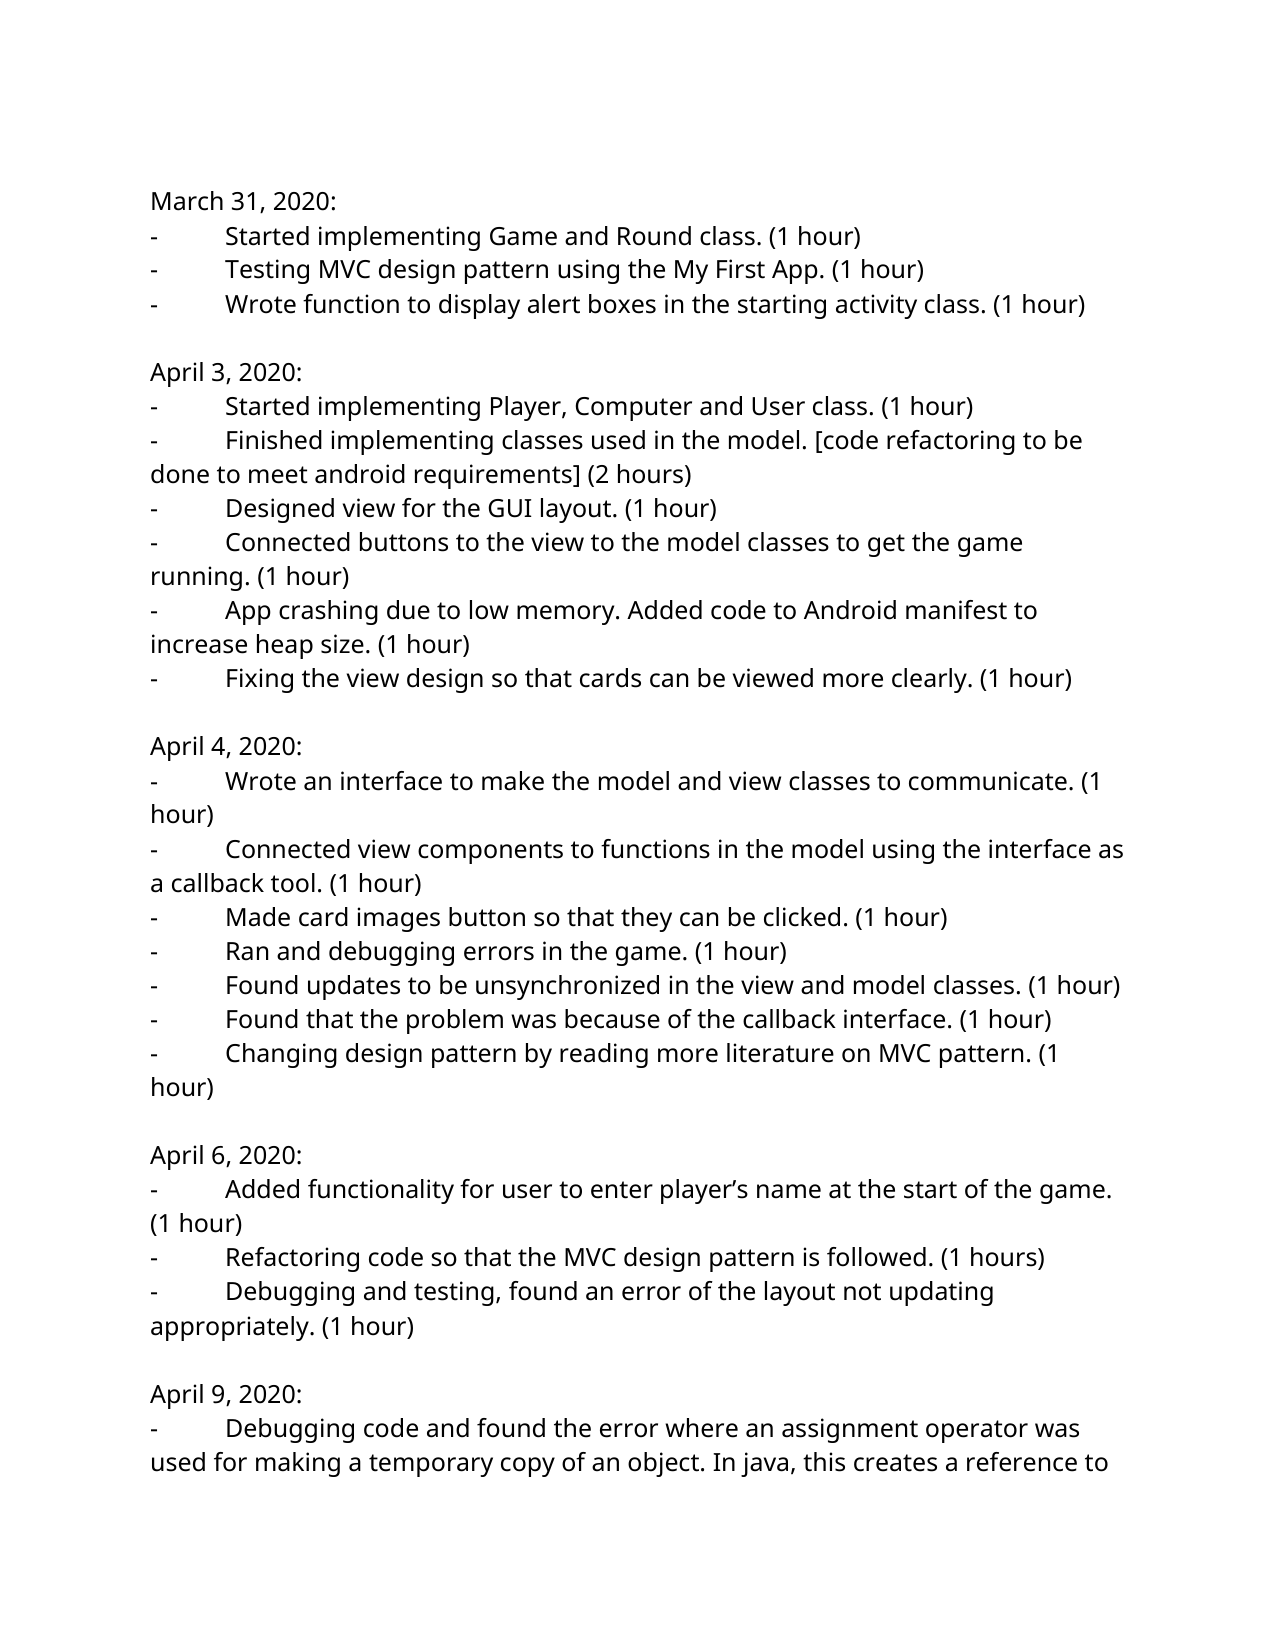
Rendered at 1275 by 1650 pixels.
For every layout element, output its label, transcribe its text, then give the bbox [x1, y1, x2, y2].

list Started implementing Player, Computer and User class. (1 hour) [150, 388, 1125, 422]
text April 9, 2020: [150, 1376, 1125, 1410]
list Refactoring code so that the MVC design pattern is followed. (1 hours) [150, 1240, 1125, 1274]
list Added functionality for user to enter player’s name at the start of the game. (1 hour) [150, 1172, 1125, 1240]
list Wrote function to display alert boxes in the starting activity class. (1 hour) [150, 286, 1125, 320]
list Debugging and testing, found an error of the layout not updating appropriately. (1 hour) [150, 1274, 1125, 1342]
list Changing design pattern by reading more literature on MVC pattern. (1 hour) [150, 1036, 1125, 1104]
list Found updates to be unsynchronized in the view and model classes. (1 hour) [150, 967, 1125, 1002]
list Finished implementing classes used in the model. [code refactoring to be done to meet android requirements] (2 hours) [150, 422, 1125, 491]
list Started implementing Game and Round class. (1 hour) [150, 218, 1125, 252]
list Testing MVC design pattern using the My First App. (1 hour) [150, 252, 1125, 286]
list Designed view for the GUI layout. (1 hour) [150, 491, 1125, 525]
list Found that the problem was because of the callback interface. (1 hour) [150, 1002, 1125, 1036]
list Ran and debugging errors in the game. (1 hour) [150, 933, 1125, 967]
list Connected buttons to the view to the model classes to get the game running. (1 hour) [150, 525, 1125, 593]
list Connected view components to functions in the model using the interface as a callback tool. (1 hour) [150, 831, 1125, 899]
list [150, 1410, 1125, 1478]
list Fixing the view design so that cards can be viewed more clearly. (1 hour) [150, 661, 1125, 695]
text March 31, 2020: [150, 184, 1125, 218]
list Wrote an interface to make the model and view classes to communicate. (1 hour) [150, 763, 1125, 831]
text April 4, 2020: [150, 729, 1125, 763]
list Made card images button so that they can be clicked. (1 hour) [150, 899, 1125, 933]
text April 6, 2020: [150, 1138, 1125, 1172]
text April 3, 2020: [150, 354, 1125, 388]
list App crashing due to low memory. Added code to Android manifest to increase heap size. (1 hour) [150, 593, 1125, 661]
